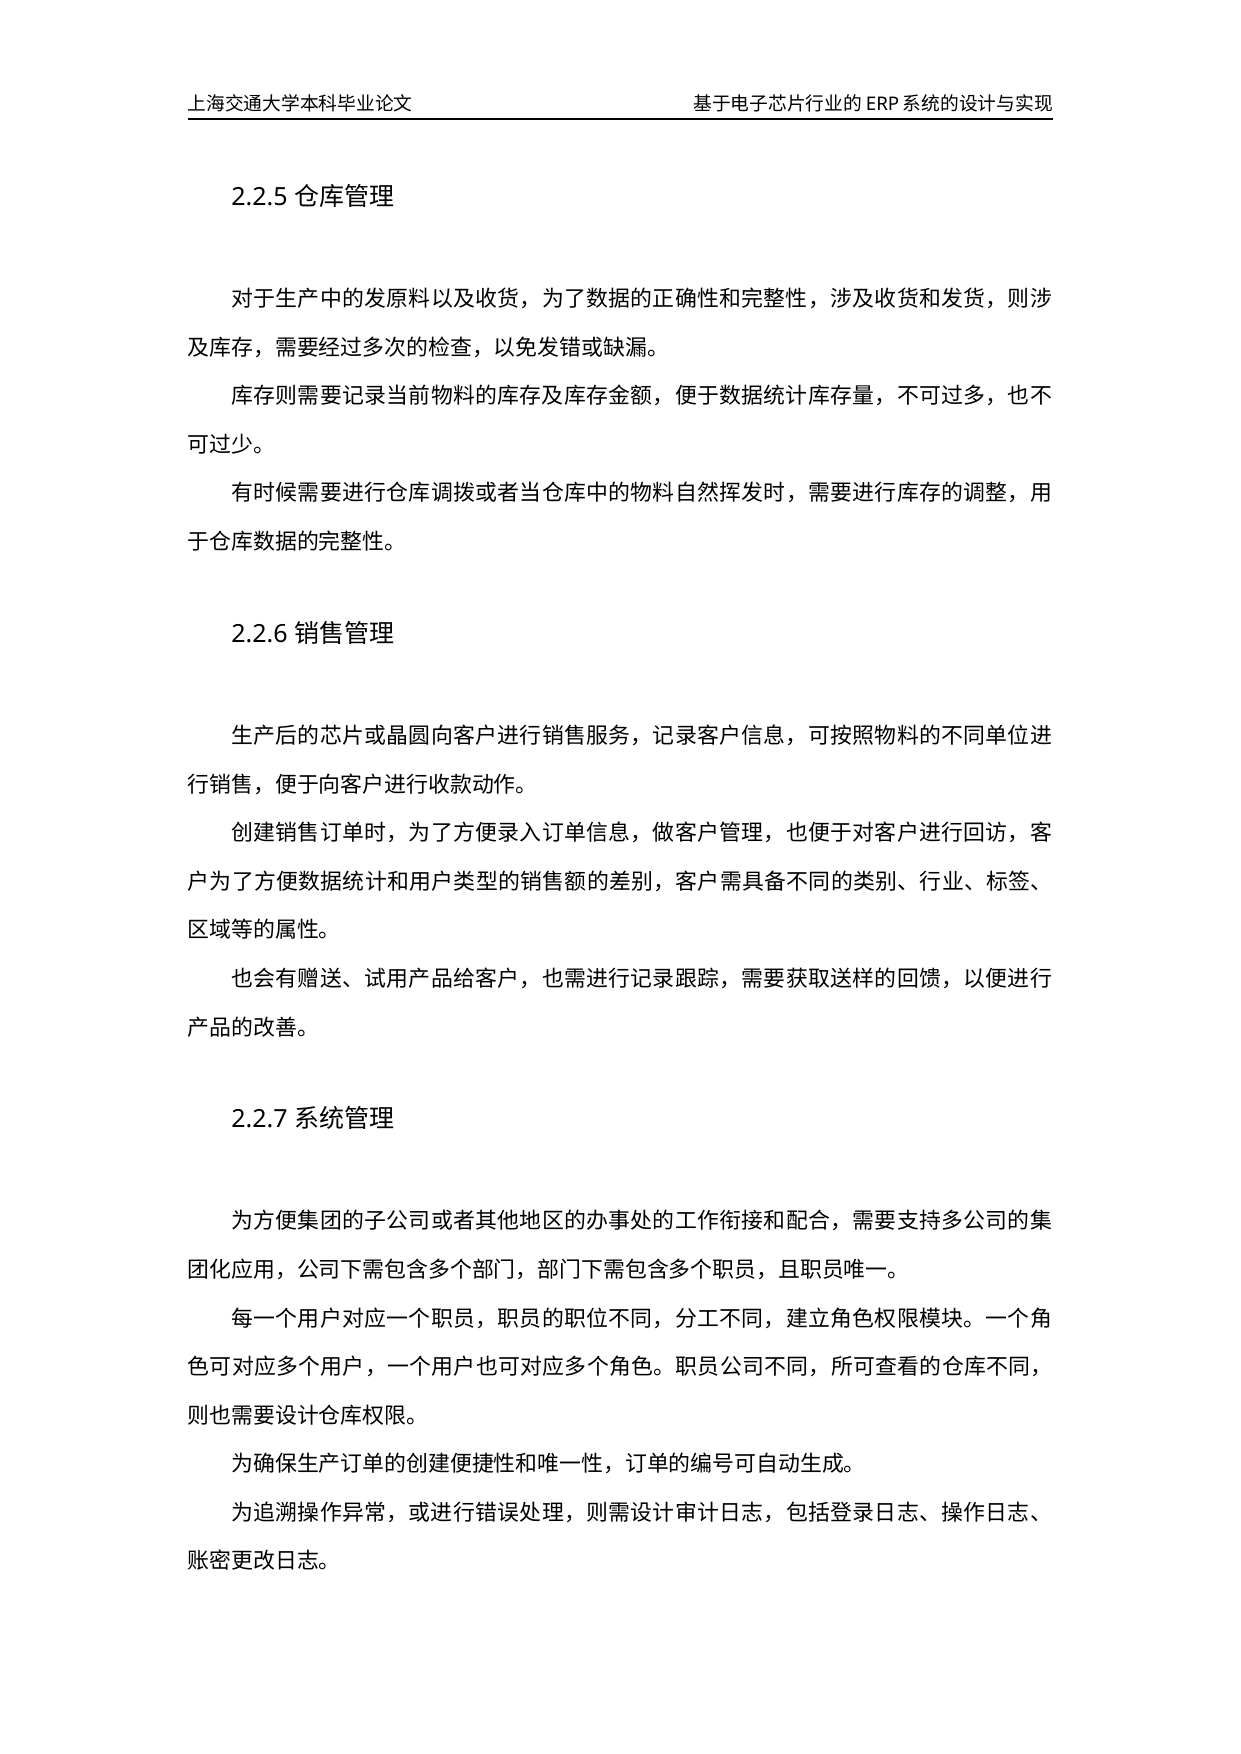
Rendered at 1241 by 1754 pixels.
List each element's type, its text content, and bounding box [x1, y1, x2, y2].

text 为追溯操作异常，或进行错误处理，则需设计审计日志，包括登录日志、操作日志、账密更改日志。 [187, 1494, 1053, 1576]
text 生产后的芯片或晶圆向客户进行销售服务，记录客户信息，可按照物料的不同单位进行销售，便于向客户进行收款动作。 [187, 717, 1053, 799]
text 为方便集团的子公司或者其他地区的办事处的工作衔接和配合，需要支持多公司的集团化应用，公司下需包含多个部门，部门下需包含多个职员，且职员唯一。 [187, 1203, 1053, 1284]
subtitle 2.2.6 销售管理 [198, 599, 1031, 664]
subtitle 2.2.7 系统管理 [198, 1084, 1031, 1149]
text 库存则需要记录当前物料的库存及库存金额，便于数据统计库存量，不可过多，也不可过少。 [187, 378, 1053, 459]
text 对于生产中的发原料以及收货，为了数据的正确性和完整性，涉及收货和发货，则涉及库存，需要经过多次的检查，以免发错或缺漏。 [187, 281, 1053, 362]
text 每一个用户对应一个职员，职员的职位不同，分工不同，建立角色权限模块。一个角色可对应多个用户，一个用户也可对应多个角色。职员公司不同，所可查看的仓库不同，则也需要设计仓库权限。 [187, 1300, 1053, 1430]
text 为确保生产订单的创建便捷性和唯一性，订单的编号可自动生成。 [187, 1446, 1053, 1478]
subtitle 2.2.5 仓库管理 [187, 162, 1031, 227]
text 有时候需要进行仓库调拨或者当仓库中的物料自然挥发时，需要进行库存的调整，用于仓库数据的完整性。 [187, 475, 1053, 556]
text 创建销售订单时，为了方便录入订单信息，做客户管理，也便于对客户进行回访，客户为了方便数据统计和用户类型的销售额的差别，客户需具备不同的类别、行业、标签、区域等的属性。 [187, 814, 1053, 944]
text 也会有赠送、试用产品给客户，也需进行记录跟踪，需要获取送样的回馈，以便进行产品的改善。 [187, 960, 1053, 1042]
